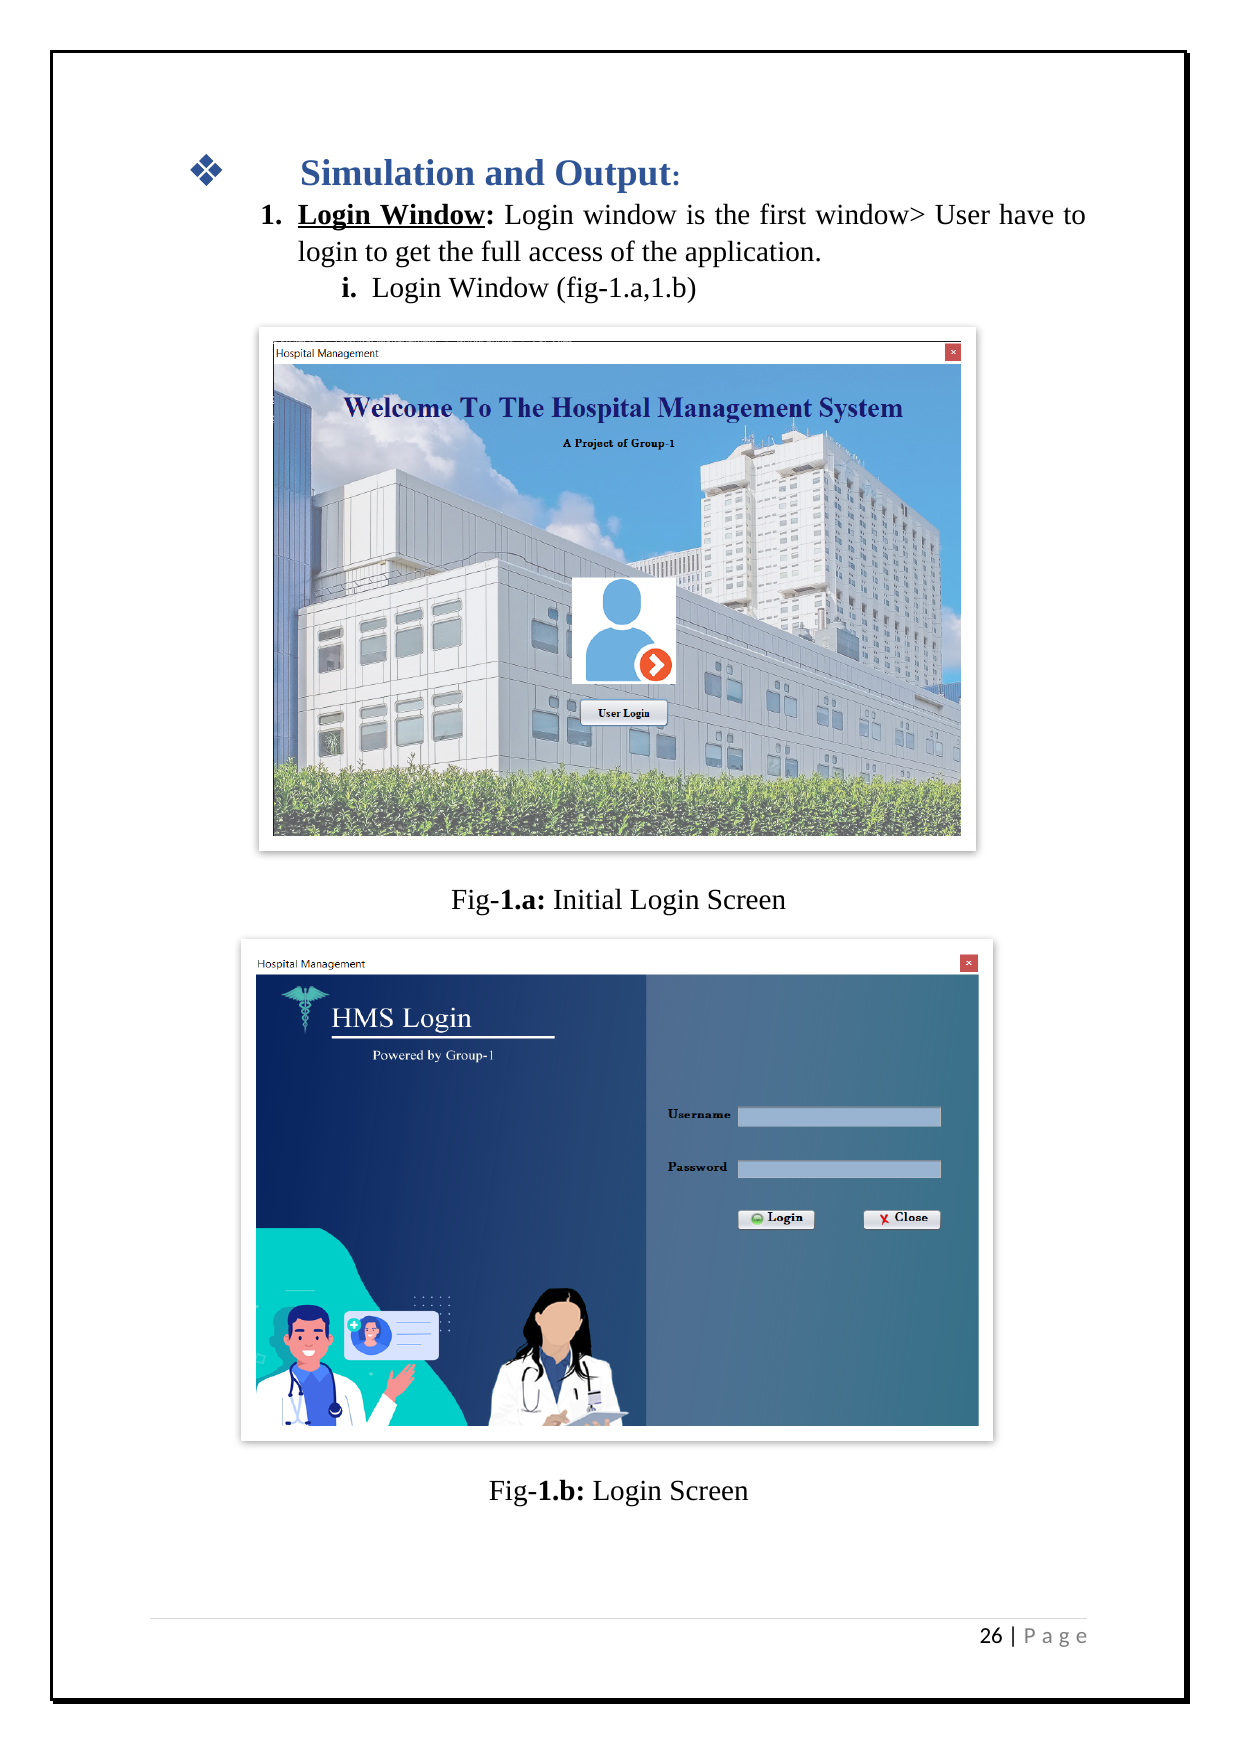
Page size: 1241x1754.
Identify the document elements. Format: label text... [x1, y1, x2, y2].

list Simulation and Output: [187, 150, 1087, 194]
text Fig-1.a: Initial Login Screen [150, 882, 1087, 916]
list Login Window (fig-1.a,1.b) [357, 270, 1087, 303]
picture [273, 341, 961, 836]
list Login Window: Login window is the first window> User have to login to get the full access of the application. [260, 197, 1087, 267]
text Fig-1.b: Login Screen [150, 1473, 1087, 1506]
picture [256, 954, 979, 1426]
